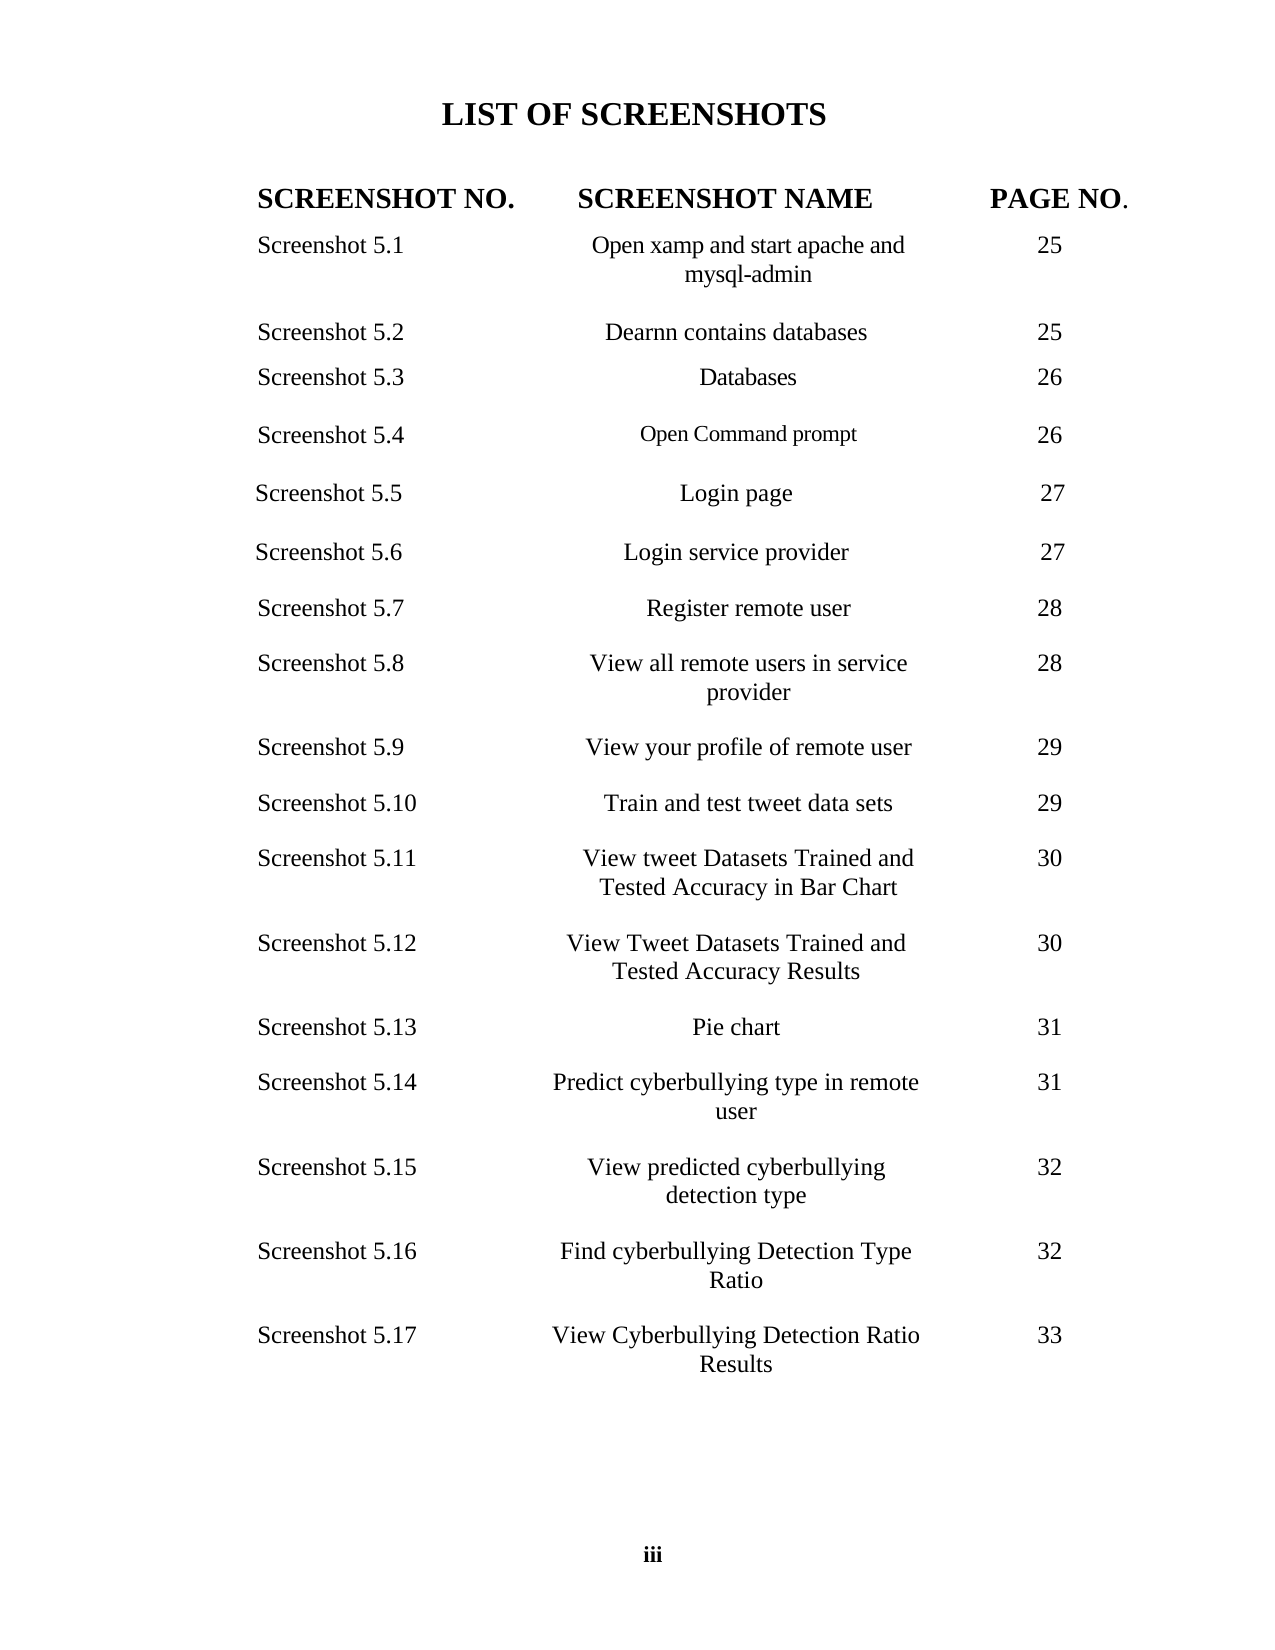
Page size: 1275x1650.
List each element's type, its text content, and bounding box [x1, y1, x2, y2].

table_cell View Tweet Datasets Trained and Tested Accuracy Results [538, 901, 934, 985]
table_cell Dearnn contains databases [538, 288, 934, 346]
table_cell Open Command prompt [538, 391, 934, 449]
table_cell 25 [934, 288, 1148, 346]
table_cell 26 [934, 346, 1148, 391]
table_cell 27 [934, 507, 1148, 566]
table_cell View your profile of remote user [538, 706, 934, 761]
table_cell Screenshot 5.3 [236, 346, 538, 391]
table_cell View Cyberbullying Detection Ratio Results [538, 1294, 934, 1378]
table_cell Predict cyberbullying type in remote user [538, 1041, 934, 1125]
table_cell 32 [934, 1209, 1148, 1293]
table_cell 27 [934, 449, 1148, 507]
table_cell 31 [934, 1041, 1148, 1125]
table_header PAGE NO. [934, 181, 1148, 215]
table_cell Screenshot 5.8 [236, 621, 538, 706]
table_cell 29 [934, 761, 1148, 817]
table_cell Train and test tweet data sets [538, 761, 934, 817]
table_cell Screenshot 5.6 [236, 507, 538, 566]
table_cell Login service provider [538, 507, 934, 566]
table_cell Screenshot 5.11 [236, 817, 538, 901]
table_cell Screenshot 5.1 [236, 215, 538, 288]
table_cell Screenshot 5.7 [236, 566, 538, 621]
table_cell View tweet Datasets Trained and Tested Accuracy in Bar Chart [538, 817, 934, 901]
table_cell 25 [934, 215, 1148, 288]
table_cell 28 [934, 566, 1148, 621]
table_cell Screenshot 5.10 [236, 761, 538, 817]
table_cell Screenshot 5.15 [236, 1125, 538, 1209]
table_cell 32 [934, 1125, 1148, 1209]
table_cell Screenshot 5.13 [236, 985, 538, 1041]
table_cell Screenshot 5.2 [236, 288, 538, 346]
table_cell Login page [538, 449, 934, 507]
table_cell Screenshot 5.14 [236, 1041, 538, 1125]
table_cell Screenshot 5.9 [236, 706, 538, 761]
table_cell 30 [934, 817, 1148, 901]
table_header SCREENSHOT NAME [538, 181, 934, 215]
table_cell 26 [934, 391, 1148, 449]
table_cell 33 [934, 1294, 1148, 1378]
table_cell View all remote users in service provider [538, 621, 934, 706]
table_cell Pie chart [538, 985, 934, 1041]
table_cell 28 [934, 621, 1148, 706]
table_cell Screenshot 5.4 [236, 391, 538, 449]
table_cell Databases [538, 346, 934, 391]
table_cell 30 [934, 901, 1148, 985]
table_cell 31 [934, 985, 1148, 1041]
table_cell Screenshot 5.5 [236, 449, 538, 507]
table_cell Screenshot 5.12 [236, 901, 538, 985]
table_header SCREENSHOT NO. [236, 181, 538, 215]
table_cell 29 [934, 706, 1148, 761]
table_cell Open xamp and start apache and mysql-admin [538, 215, 934, 288]
table_cell Find cyberbullying Detection Type Ratio [538, 1209, 934, 1293]
table_cell View predicted cyberbullying detection type [538, 1125, 934, 1209]
table_cell Screenshot 5.16 [236, 1209, 538, 1293]
table_cell Register remote user [538, 566, 934, 621]
table_cell Screenshot 5.17 [236, 1294, 538, 1378]
